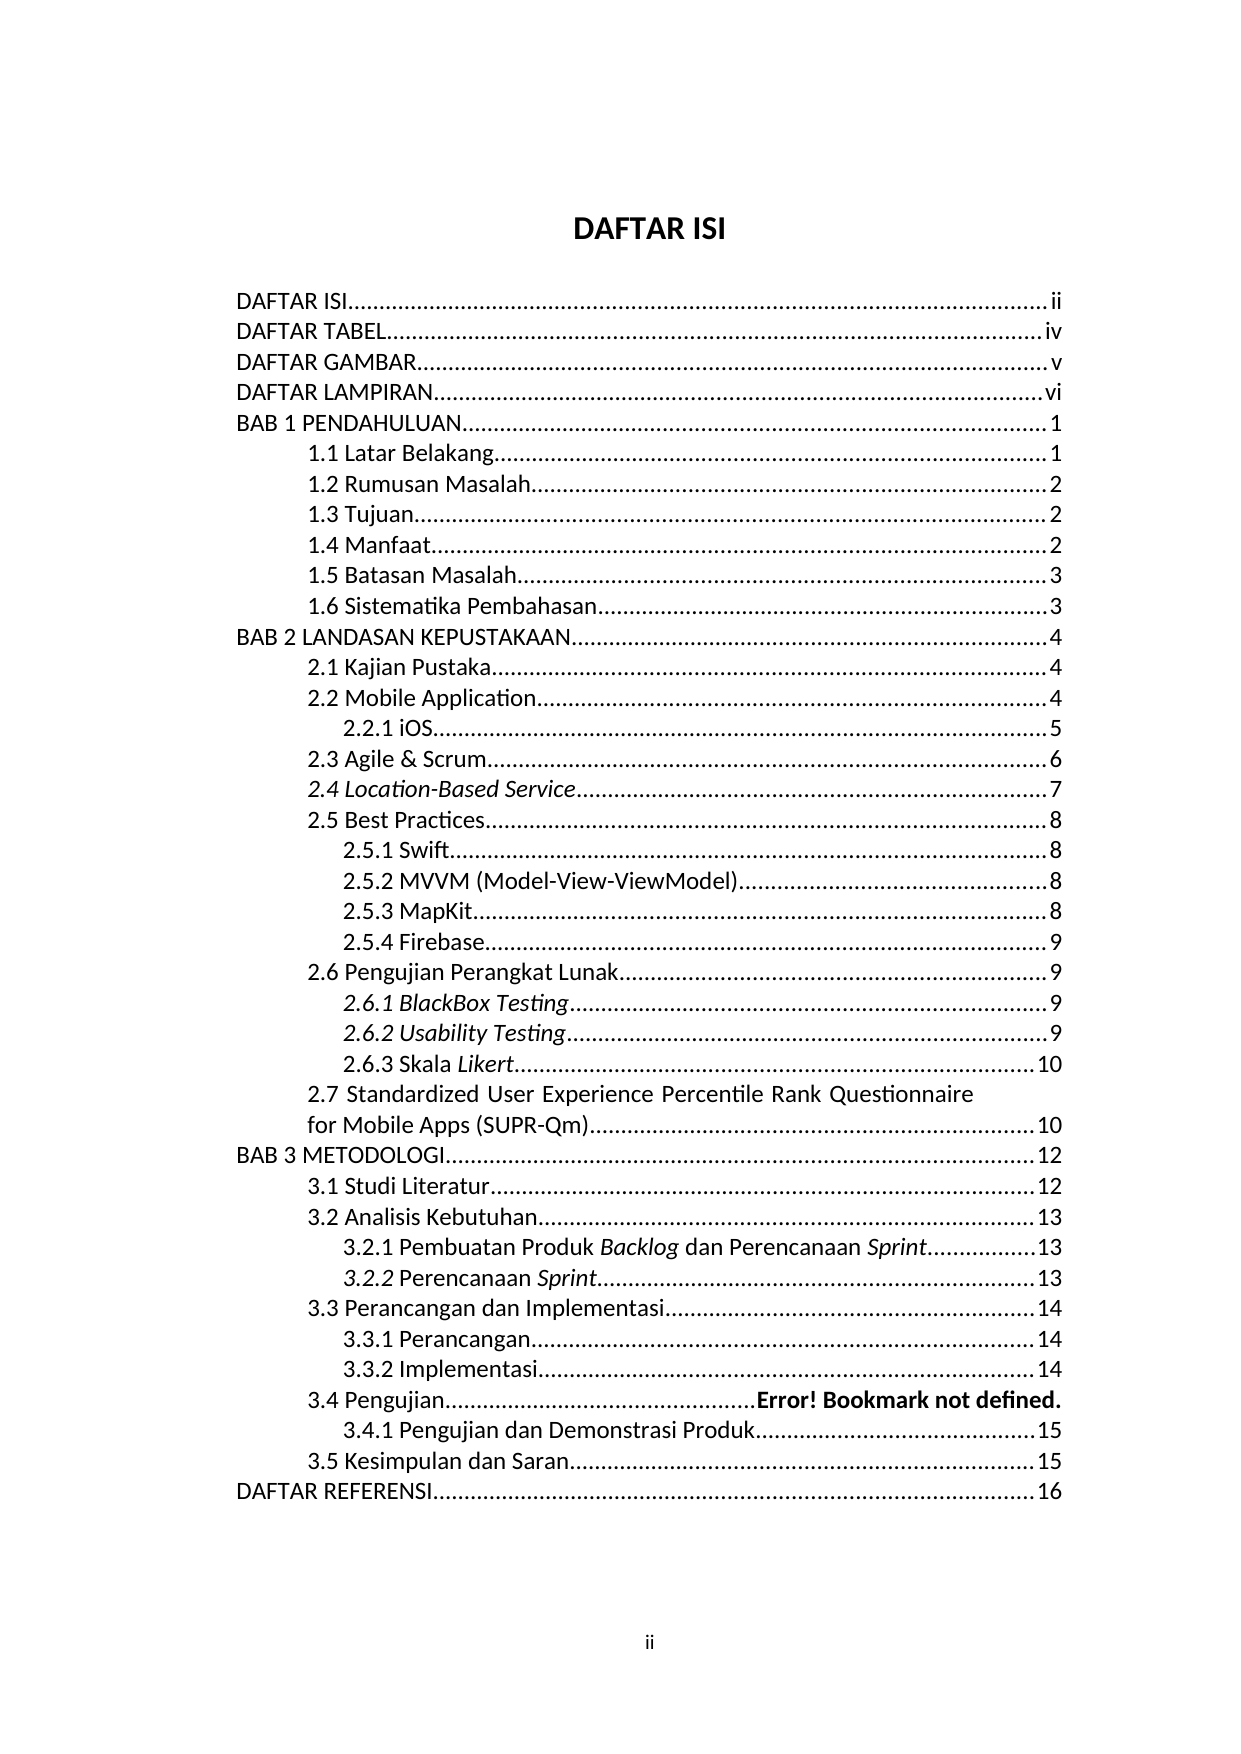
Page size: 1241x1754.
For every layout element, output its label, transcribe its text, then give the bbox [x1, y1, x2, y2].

text 2.5.1 Swift 8 [343, 834, 974, 865]
text 2.5 Best Practices 8 [307, 804, 974, 834]
text 3.3 Perancangan dan Implementasi 14 [307, 1292, 974, 1323]
text 2.5.2 MVVM (Model-View-ViewModel) 8 [343, 865, 974, 895]
text BAB 3 METODOLOGI 12 [236, 1139, 974, 1170]
text 2.6.3 Skala Likert 10 [343, 1048, 974, 1078]
text 2.4 Location-Based Service 7 [307, 773, 974, 804]
text 3.5 Kesimpulan dan Saran 15 [307, 1445, 974, 1475]
subtitle DAFTAR ISI [236, 207, 1063, 247]
text DAFTAR GAMBAR v [236, 346, 974, 377]
text 1.4 Manfaat 2 [307, 529, 974, 560]
text 1.2 Rumusan Masalah 2 [307, 468, 974, 499]
text 3.2.2 Perencanaan Sprint 13 [343, 1262, 974, 1292]
text 2.6.1 BlackBox Testing 9 [343, 987, 974, 1017]
text BAB 2 LANDASAN KEPUSTAKAAN 4 [236, 621, 974, 651]
text 1.1 Latar Belakang 1 [307, 438, 974, 468]
text 3.3.2 Implementasi 14 [343, 1353, 974, 1384]
text 2.1 Kajian Pustaka 4 [307, 651, 974, 682]
text BAB 1 PENDAHULUAN 1 [236, 407, 974, 438]
text 2.6.2 Usability Testing 9 [343, 1017, 974, 1048]
text 1.3 Tujuan 2 [307, 499, 974, 529]
text 2.3 Agile & Scrum 6 [307, 743, 974, 773]
text 3.2 Analisis Kebutuhan 13 [307, 1201, 974, 1231]
text 2.7 Standardized User Experience Percentile Rank Questionnaire for Mobile Apps (SUPR-Qm) 10 [307, 1078, 974, 1139]
text 3.2.1 Pembuatan Produk Backlog dan Perencanaan Sprint 13 [343, 1231, 974, 1262]
text DAFTAR REFERENSI 16 [236, 1475, 974, 1506]
text 2.2.1 iOS 5 [343, 712, 974, 743]
text DAFTAR ISI ii [236, 285, 974, 316]
text 3.4.1 Pengujian dan Demonstrasi Produk 15 [343, 1414, 974, 1445]
text DAFTAR LAMPIRAN vi [236, 377, 974, 407]
text 1.6 Sistematika Pembahasan 3 [307, 590, 974, 621]
text 2.5.4 Firebase 9 [343, 926, 974, 956]
text 2.2 Mobile Application 4 [307, 682, 974, 712]
text 3.3.1 Perancangan 14 [343, 1323, 974, 1353]
text 3.1 Studi Literatur 12 [307, 1170, 974, 1201]
text 2.6 Pengujian Perangkat Lunak 9 [307, 956, 974, 987]
text 2.5.3 MapKit 8 [343, 895, 974, 926]
text 3.4 Pengujian Error! Bookmark not defined. [307, 1384, 974, 1414]
text DAFTAR TABEL iv [236, 316, 974, 346]
text 1.5 Batasan Masalah 3 [307, 560, 974, 590]
